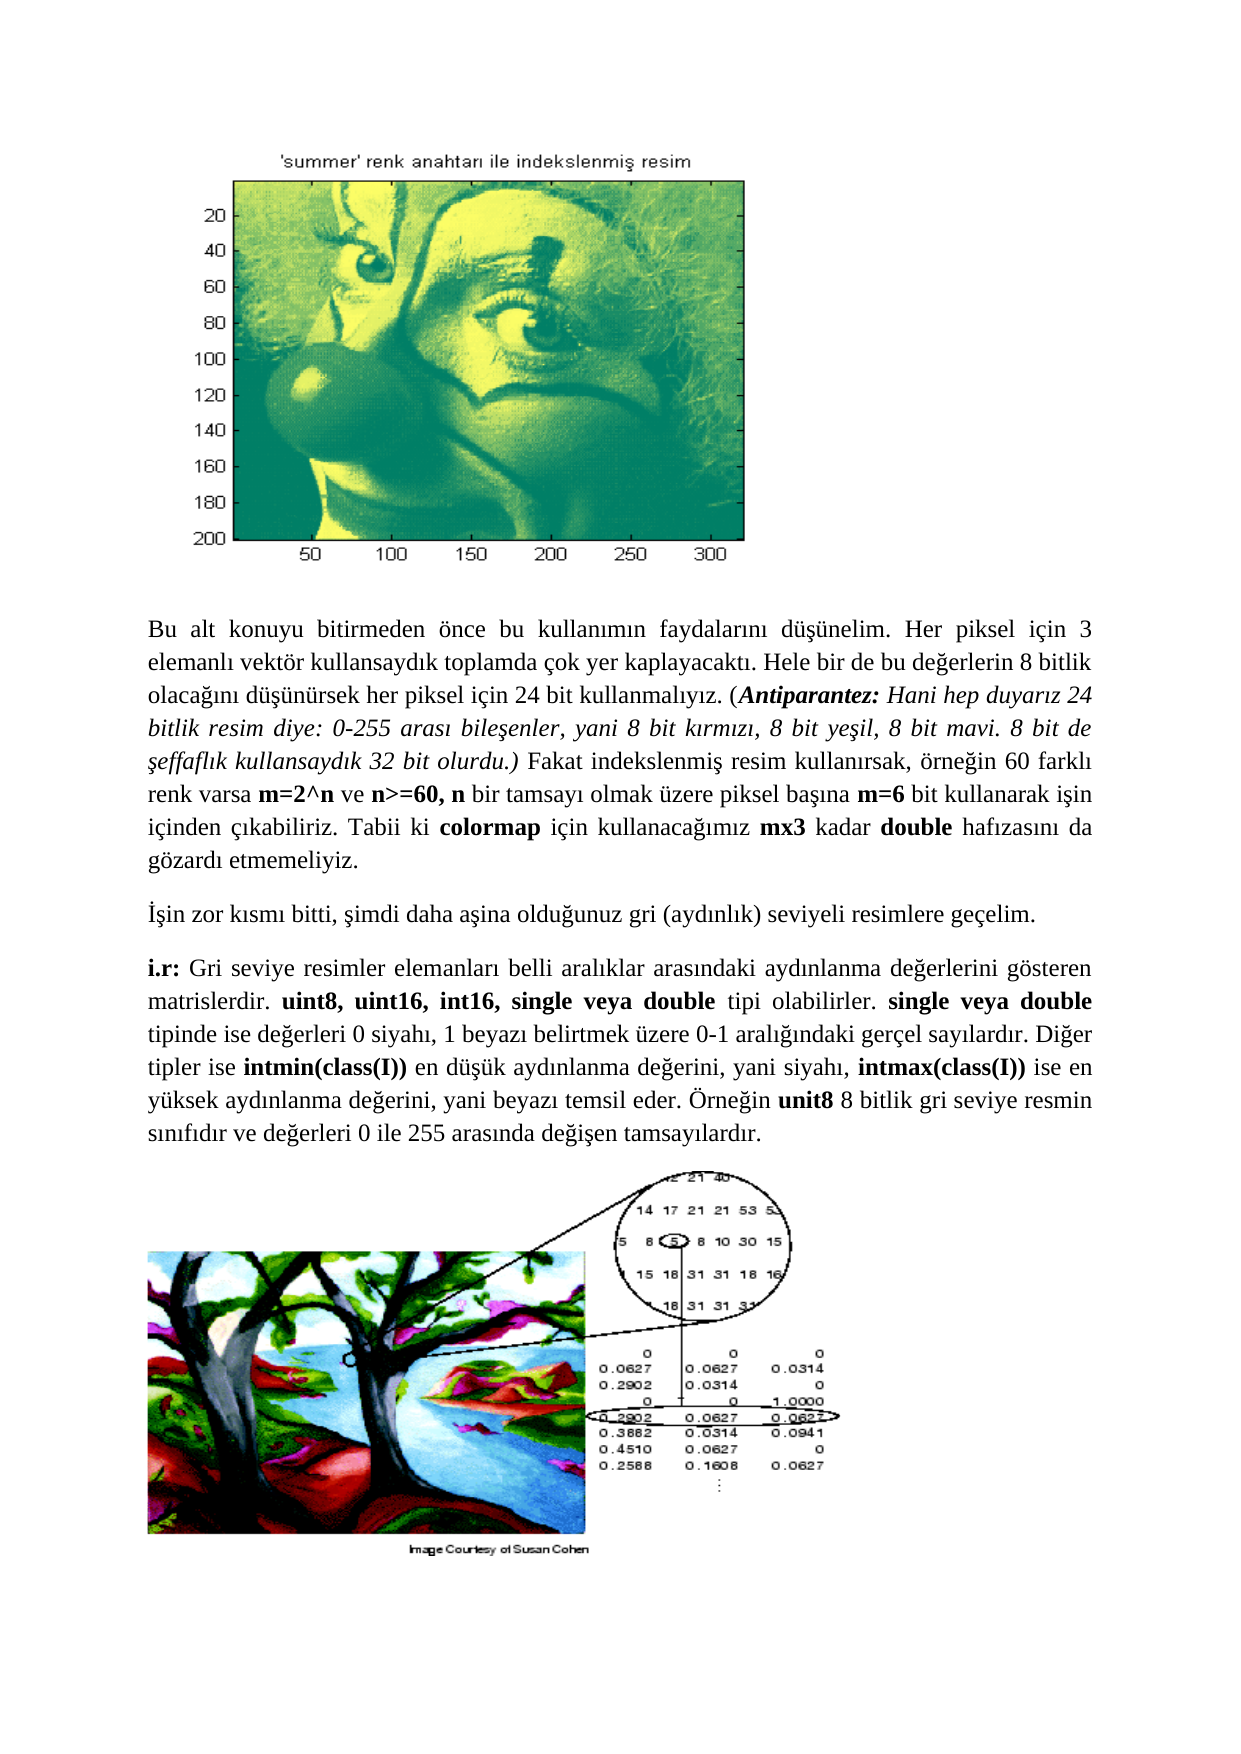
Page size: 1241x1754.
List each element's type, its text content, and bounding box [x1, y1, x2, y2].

text İşin zor kısmı bitti, şimdi daha aşina olduğunuz gri (aydınlık) seviyeli resimlere geçelim. [148, 899, 1093, 928]
text i.r: Gri seviye resimler elemanları belli aralıklar arasındaki aydınlanma değerlerini gösteren matrislerdir. uint8, uint16, int16, single veya double tipi olabilirler. single veya double tipinde ise değerleri 0 siyahı, 1 beyazı belirtmek üzere 0-1 aralığındaki gerçel sayılardır. Diğer tipler ise intmin(class(I)) en düşük aydınlanma değerini, yani siyahı, intmax(class(I)) ise en yüksek aydınlanma değerini, yani beyazı temsil eder. Örneğin unit8 8 bitlik gri seviye resmin sınıfıdır ve değerleri 0 ile 255 arasında değişen tamsayılardır. [148, 953, 1093, 1147]
text Bu alt konuyu bitirmeden önce bu kullanımın faydalarını düşünelim. Her piksel için 3 elemanlı vektör kullansaydık toplamda çok yer kaplayacaktı. Hele bir de bu değerlerin 8 bitlik olacağını düşünürsek her piksel için 24 bit kullanmalıyız. (Antiparantez: Hani hep duyarız 24 bitlik resim diye: 0-255 arası bileşenler, yani 8 bit kırmızı, 8 bit yeşil, 8 bit mavi. 8 bit de şeffaflık kullansaydık 32 bit olurdu.) Fakat indekslenmiş resim kullanırsak, örneğin 60 farklı renk varsa m=2^n ve n>=60, n bir tamsayı olmak üzere piksel başına m=6 bit kullanarak işin içinden çıkabiliriz. Tabii ki colormap için kullanacağımız mx3 kadar double hafızasını da gözardı etmemeliyiz. [148, 614, 1093, 874]
picture [147, 1171, 841, 1556]
picture [147, 147, 806, 589]
